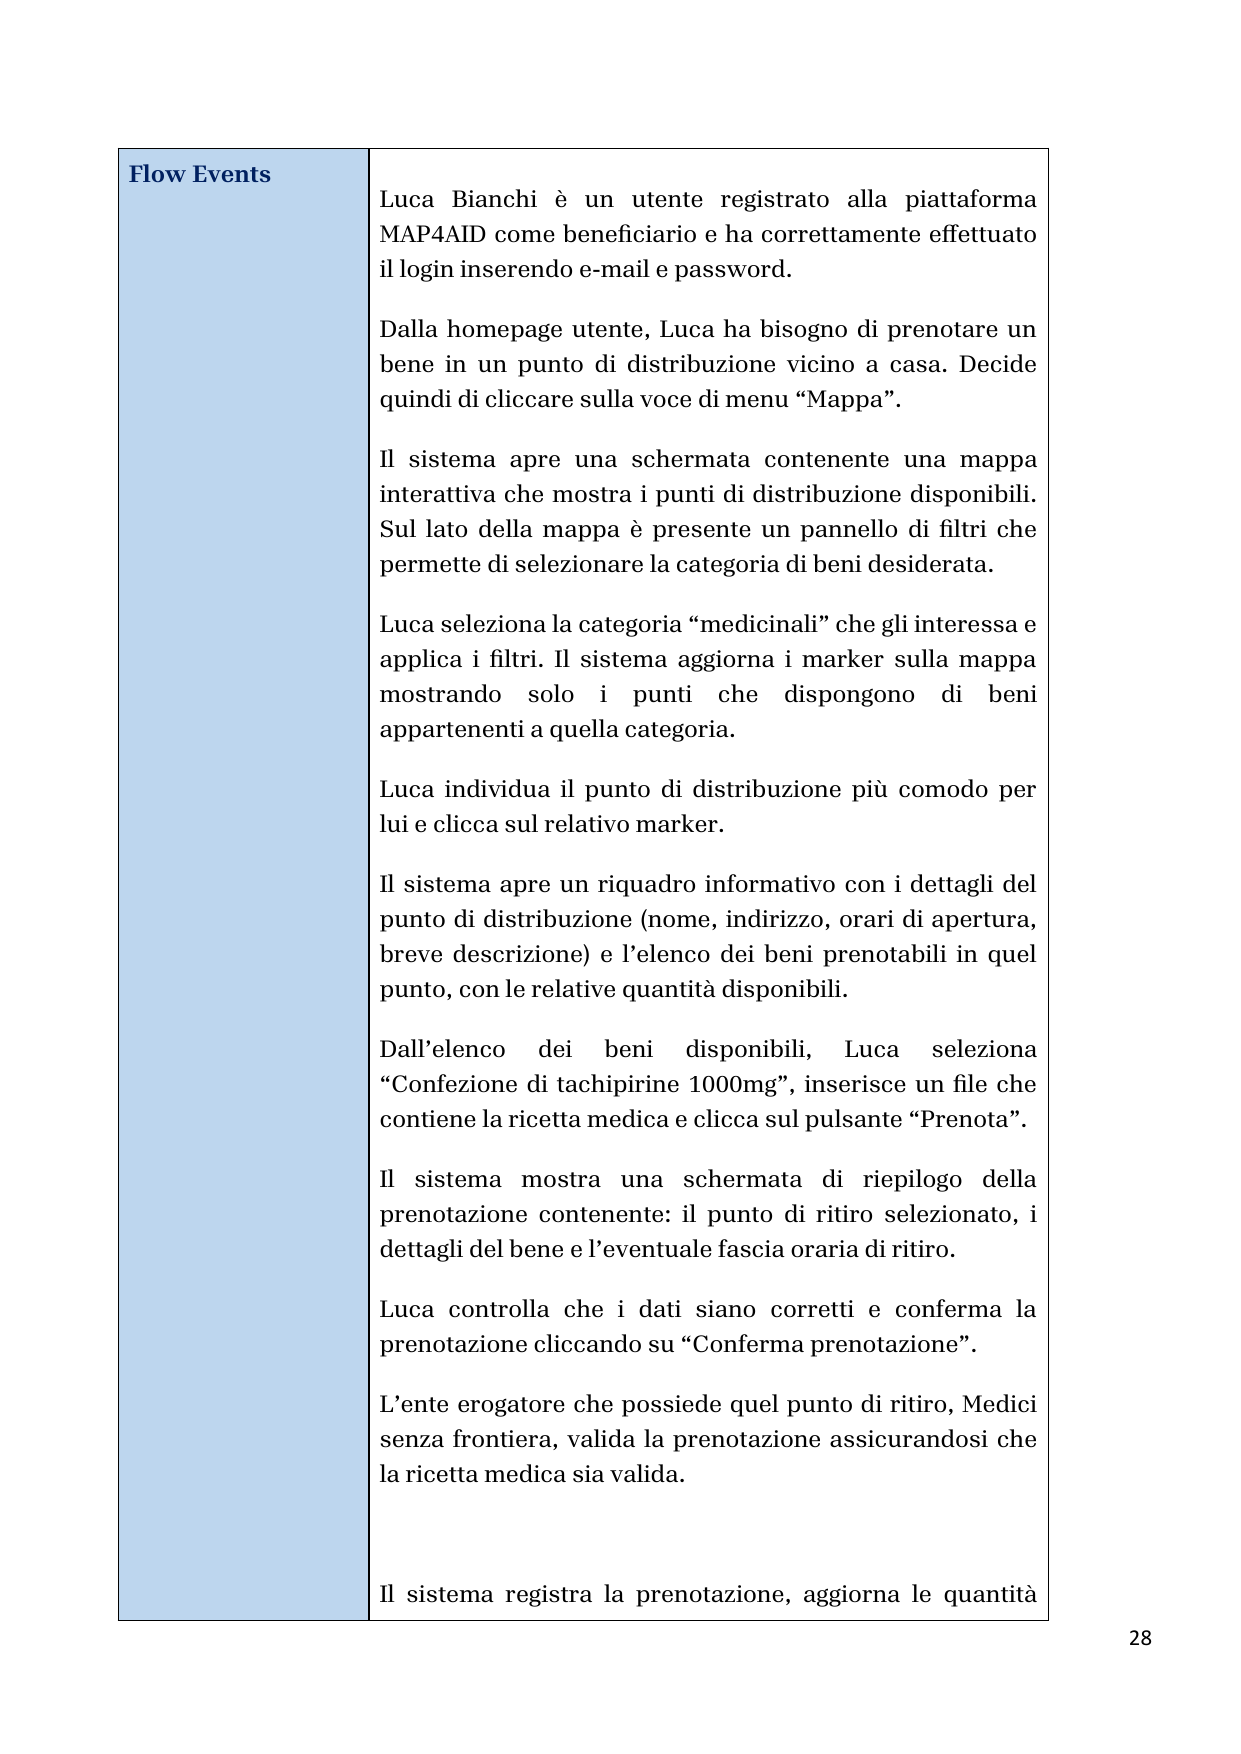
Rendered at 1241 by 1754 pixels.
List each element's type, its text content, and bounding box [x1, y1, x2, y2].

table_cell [370, 149, 1048, 1620]
table_cell Flow Events [119, 149, 368, 1620]
